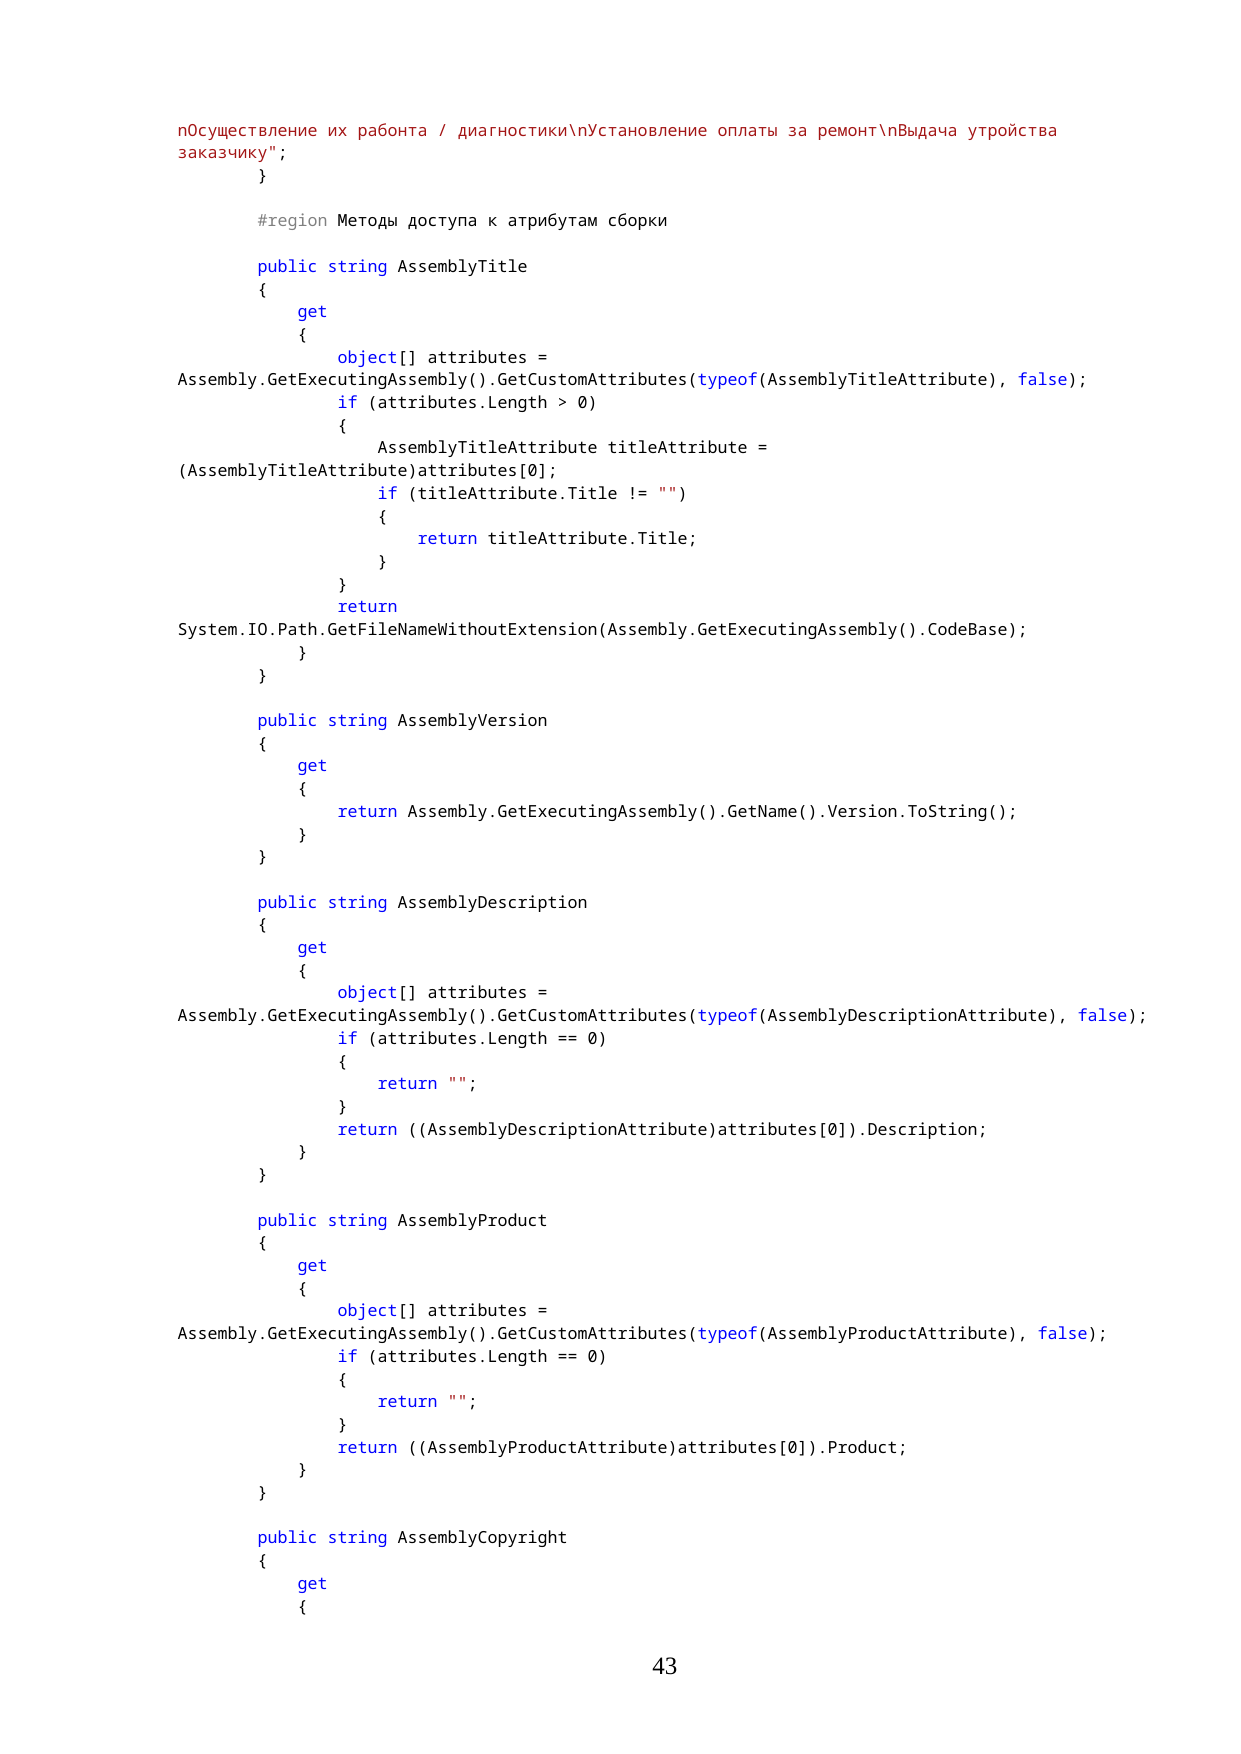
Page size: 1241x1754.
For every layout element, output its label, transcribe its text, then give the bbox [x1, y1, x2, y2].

text public string AssemblyCopyright [177, 1526, 1152, 1549]
text } [177, 663, 1152, 686]
text { [177, 1367, 1152, 1390]
text object[] attributes = Assembly.GetExecutingAssembly().GetCustomAttributes(typeof(AssemblyProductAttribute), false); [177, 1299, 1152, 1344]
text { [177, 1549, 1152, 1571]
text return ((AssemblyProductAttribute)attributes[0]).Product; [177, 1435, 1152, 1458]
text if (attributes.Length == 0) [177, 1344, 1152, 1367]
text AssemblyTitleAttribute titleAttribute = (AssemblyTitleAttribute)attributes[0]; [177, 436, 1152, 481]
text return titleAttribute.Title; [177, 527, 1152, 549]
text get [177, 1571, 1152, 1594]
text if (attributes.Length > 0) [177, 391, 1152, 413]
text { [177, 1049, 1152, 1072]
text } [177, 1458, 1152, 1481]
text if (attributes.Length == 0) [177, 1026, 1152, 1049]
text } [177, 845, 1152, 867]
text { [177, 958, 1152, 981]
text public string AssemblyTitle [177, 254, 1152, 277]
text return ((AssemblyDescriptionAttribute)attributes[0]).Description; [177, 1117, 1152, 1140]
text } [177, 1412, 1152, 1435]
text { [177, 1276, 1152, 1299]
text object[] attributes = Assembly.GetExecutingAssembly().GetCustomAttributes(typeof(AssemblyTitleAttribute), false); [177, 345, 1152, 391]
text } [177, 1163, 1152, 1185]
text { [177, 913, 1152, 936]
text { [177, 1231, 1152, 1253]
text } [177, 822, 1152, 845]
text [177, 118, 1152, 163]
text { [177, 1594, 1152, 1617]
text } [177, 163, 1152, 186]
text get [177, 936, 1152, 958]
text return Assembly.GetExecutingAssembly().GetName().Version.ToString(); [177, 799, 1152, 822]
text object[] attributes = Assembly.GetExecutingAssembly().GetCustomAttributes(typeof(AssemblyDescriptionAttribute), false); [177, 981, 1152, 1026]
text get [177, 300, 1152, 322]
text get [177, 754, 1152, 777]
text { [177, 504, 1152, 527]
text #region Методы доступа к атрибутам сборки [177, 209, 1152, 232]
text { [177, 413, 1152, 436]
text { [177, 277, 1152, 300]
text { [177, 731, 1152, 754]
text { [177, 777, 1152, 799]
text } [177, 640, 1152, 663]
text } [177, 572, 1152, 595]
text return ""; [177, 1072, 1152, 1094]
text { [177, 322, 1152, 345]
text return System.IO.Path.GetFileNameWithoutExtension(Assembly.GetExecutingAssembly().CodeBase); [177, 595, 1152, 640]
text public string AssemblyDescription [177, 890, 1152, 913]
text return ""; [177, 1390, 1152, 1412]
text public string AssemblyVersion [177, 708, 1152, 731]
text } [177, 549, 1152, 572]
text } [177, 1094, 1152, 1117]
text public string AssemblyProduct [177, 1208, 1152, 1231]
text get [177, 1253, 1152, 1276]
text if (titleAttribute.Title != "") [177, 481, 1152, 504]
text } [177, 1140, 1152, 1163]
text } [177, 1481, 1152, 1503]
